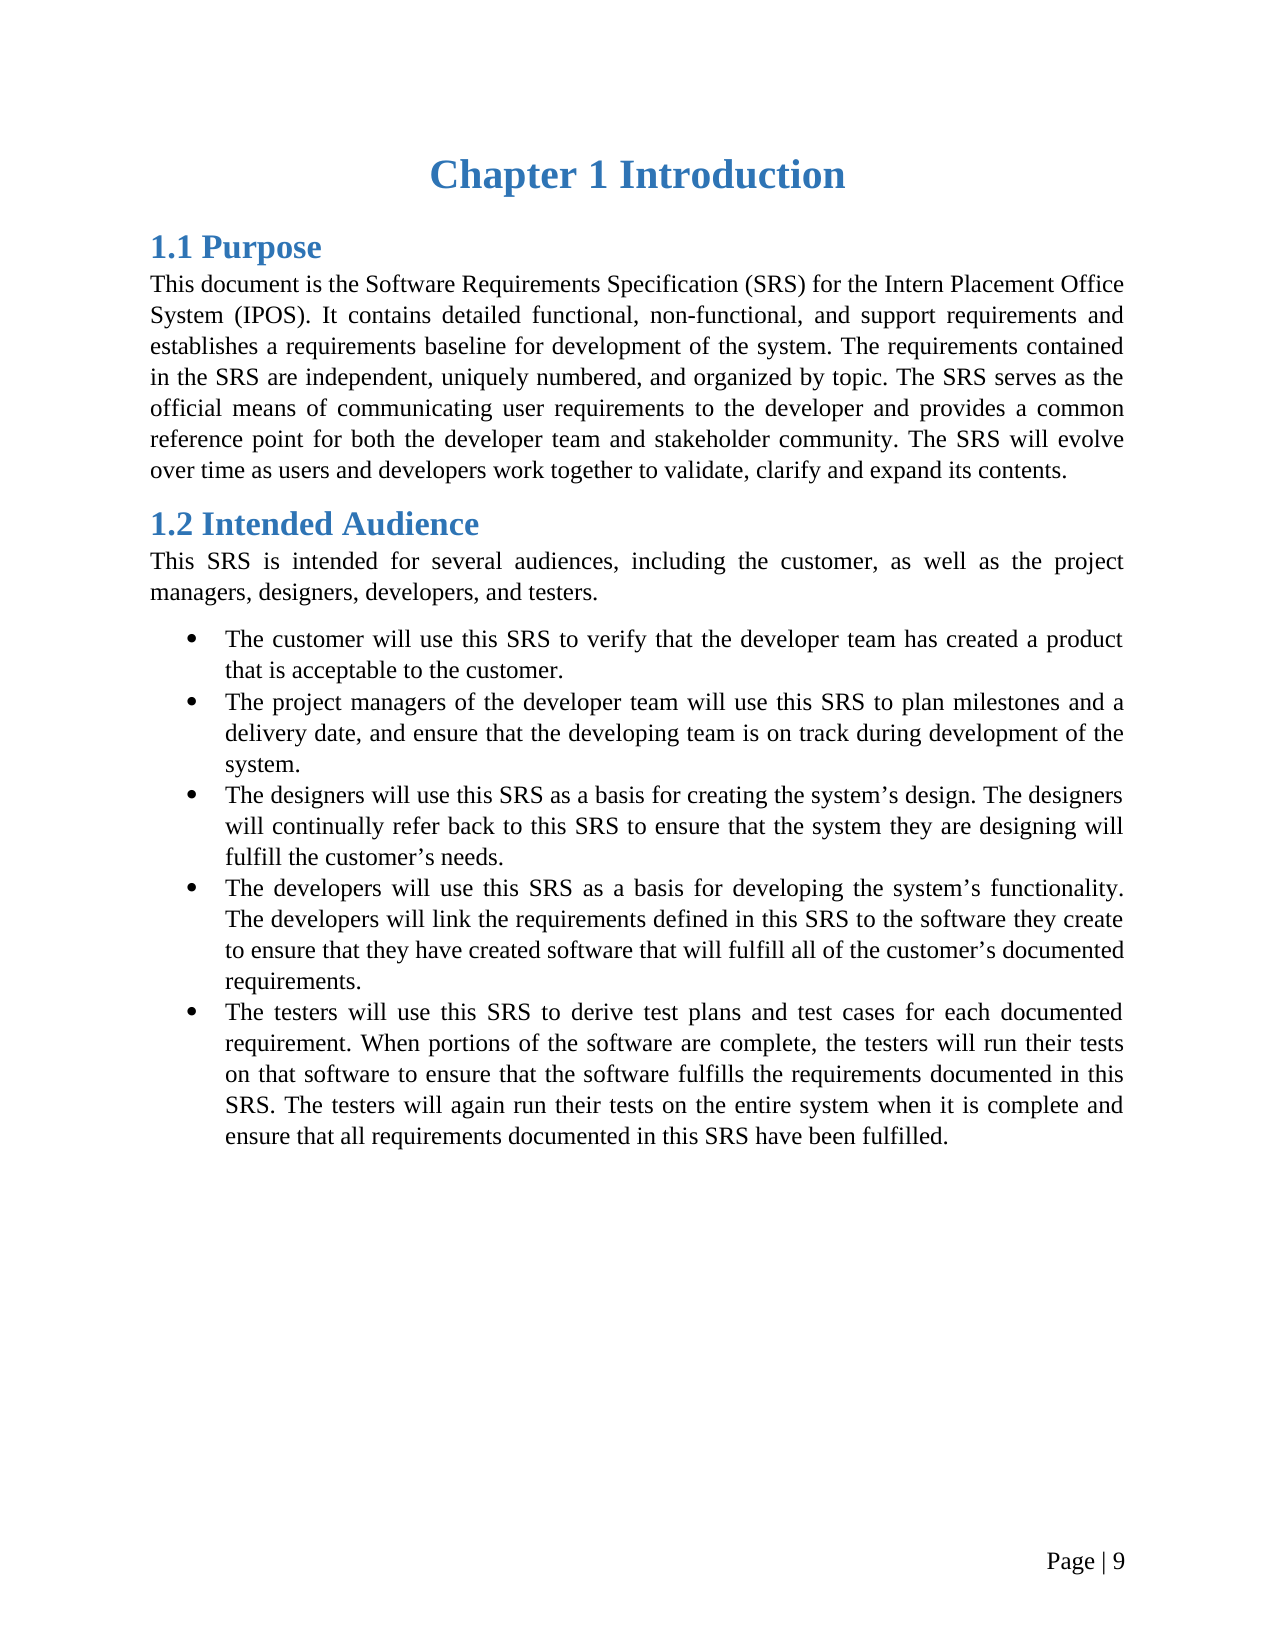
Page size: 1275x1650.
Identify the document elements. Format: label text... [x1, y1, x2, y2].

list The customer will use this SRS to verify that the developer team has created a product that is acceptable to the customer. [187, 624, 1125, 684]
list The testers will use this SRS to derive test plans and test cases for each documented requirement. When portions of the software are complete, the testers will run their tests on that software to ensure that the software fulfills the requirements documented in this SRS. The testers will again run their tests on the entire system when it is complete and ensure that all requirements documented in this SRS have been fulfilled. [187, 997, 1125, 1150]
subtitle Chapter 1 Introduction [150, 150, 1125, 198]
text This document is the Software Requirements Specification (SRS) for the Intern Placement Office System (IPOS). It contains detailed functional, non-functional, and support requirements and establishes a requirements baseline for development of the system. The requirements contained in the SRS are independent, uniquely numbered, and organized by topic. The SRS serves as the official means of communicating user requirements to the developer and provides a common reference point for both the developer team and stakeholder community. The SRS will evolve over time as users and developers work together to validate, clarify and expand its contents. [150, 269, 1125, 484]
list The designers will use this SRS as a basis for creating the system’s design. The designers will continually refer back to this SRS to ensure that the system they are designing will fulfill the customer’s needs. [187, 780, 1125, 871]
list The project managers of the developer team will use this SRS to plan milestones and a delivery date, and ensure that the developing team is on track during development of the system. [187, 687, 1125, 777]
subtitle 1.1 Purpose [150, 227, 1125, 266]
subtitle 1.2 Intended Audience [150, 503, 1125, 543]
text This SRS is intended for several audiences, including the customer, as well as the project managers, designers, developers, and testers. [150, 546, 1125, 606]
list The developers will use this SRS as a basis for developing the system’s functionality. The developers will link the requirements defined in this SRS to the software they create to ensure that they have created software that will fulfill all of the customer’s documented requirements. [187, 873, 1125, 995]
